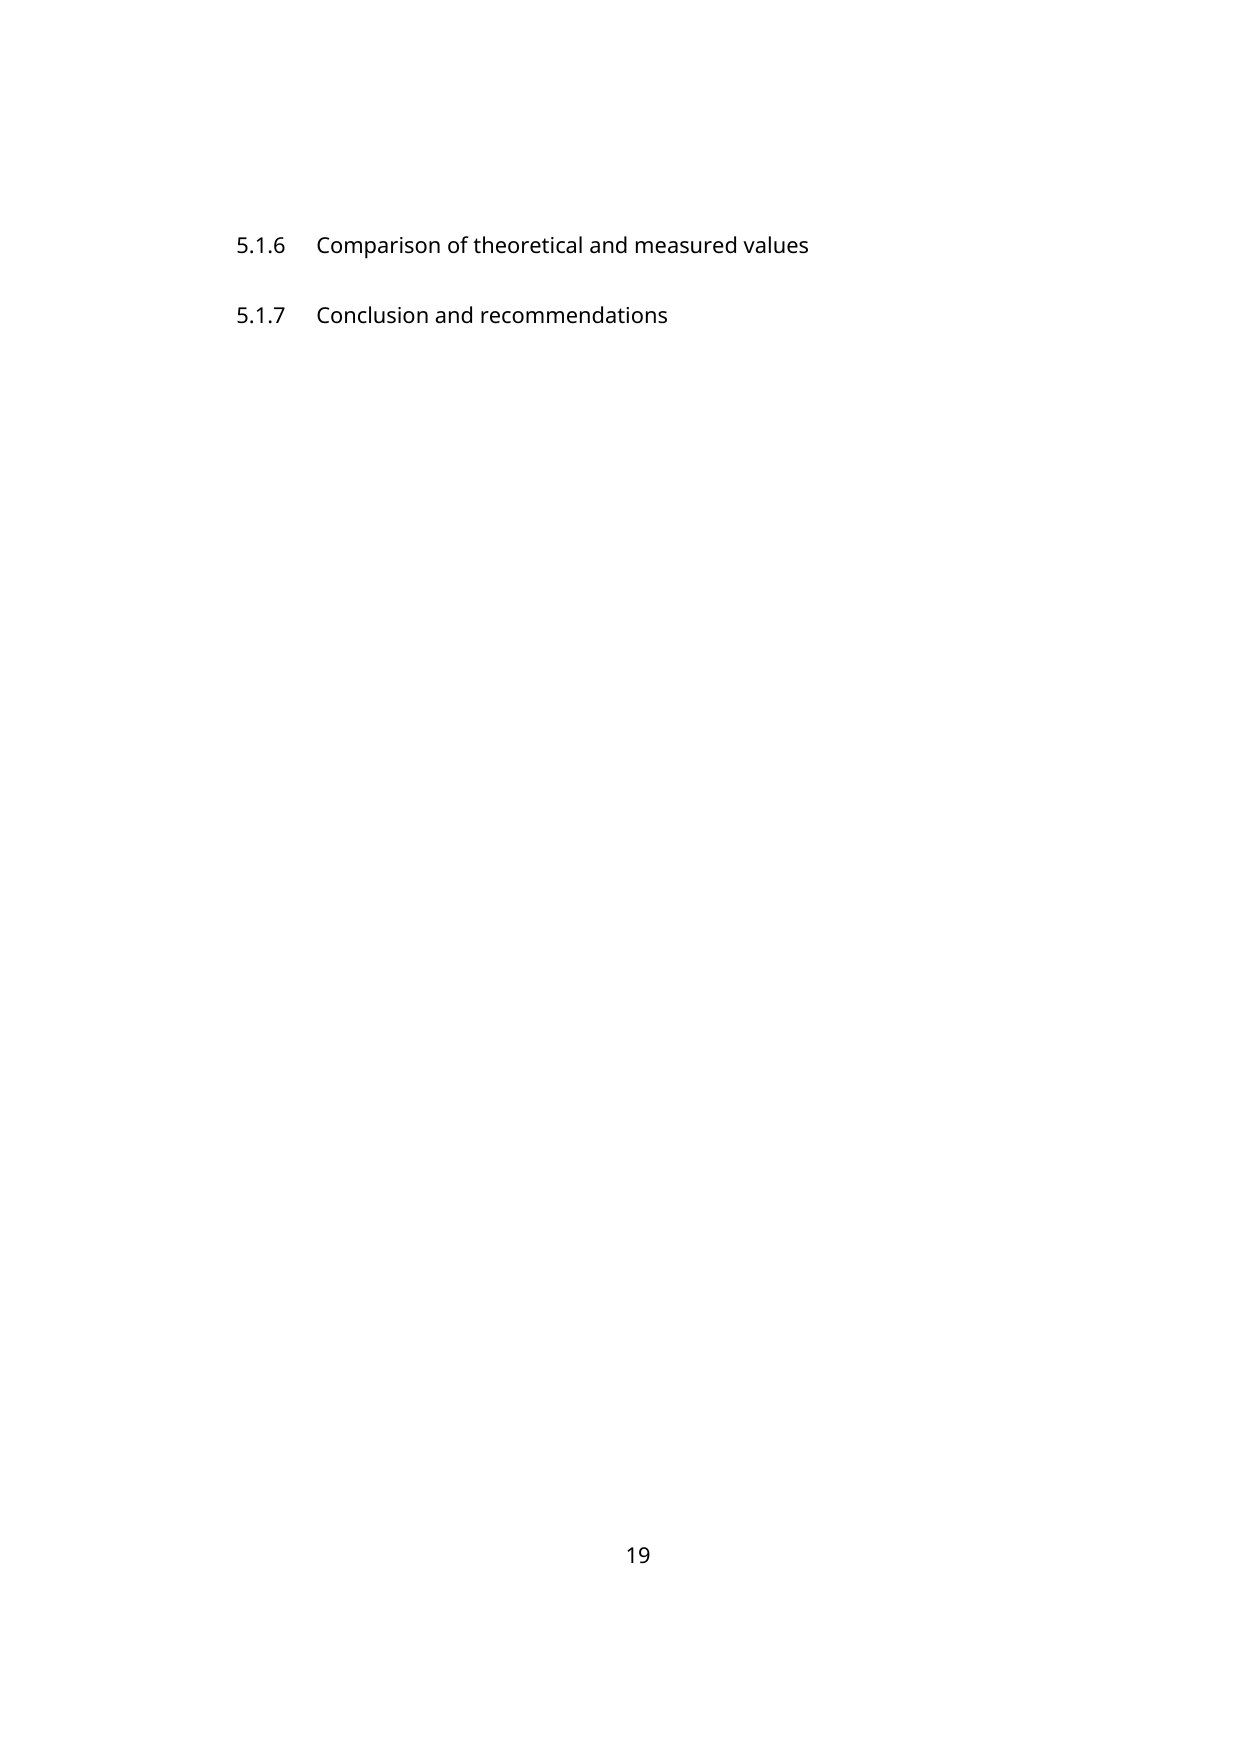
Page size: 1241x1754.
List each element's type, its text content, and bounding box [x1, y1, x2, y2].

subtitle Conclusion and recommendations [236, 300, 1004, 330]
subtitle Comparison of theoretical and measured values [236, 230, 1004, 260]
